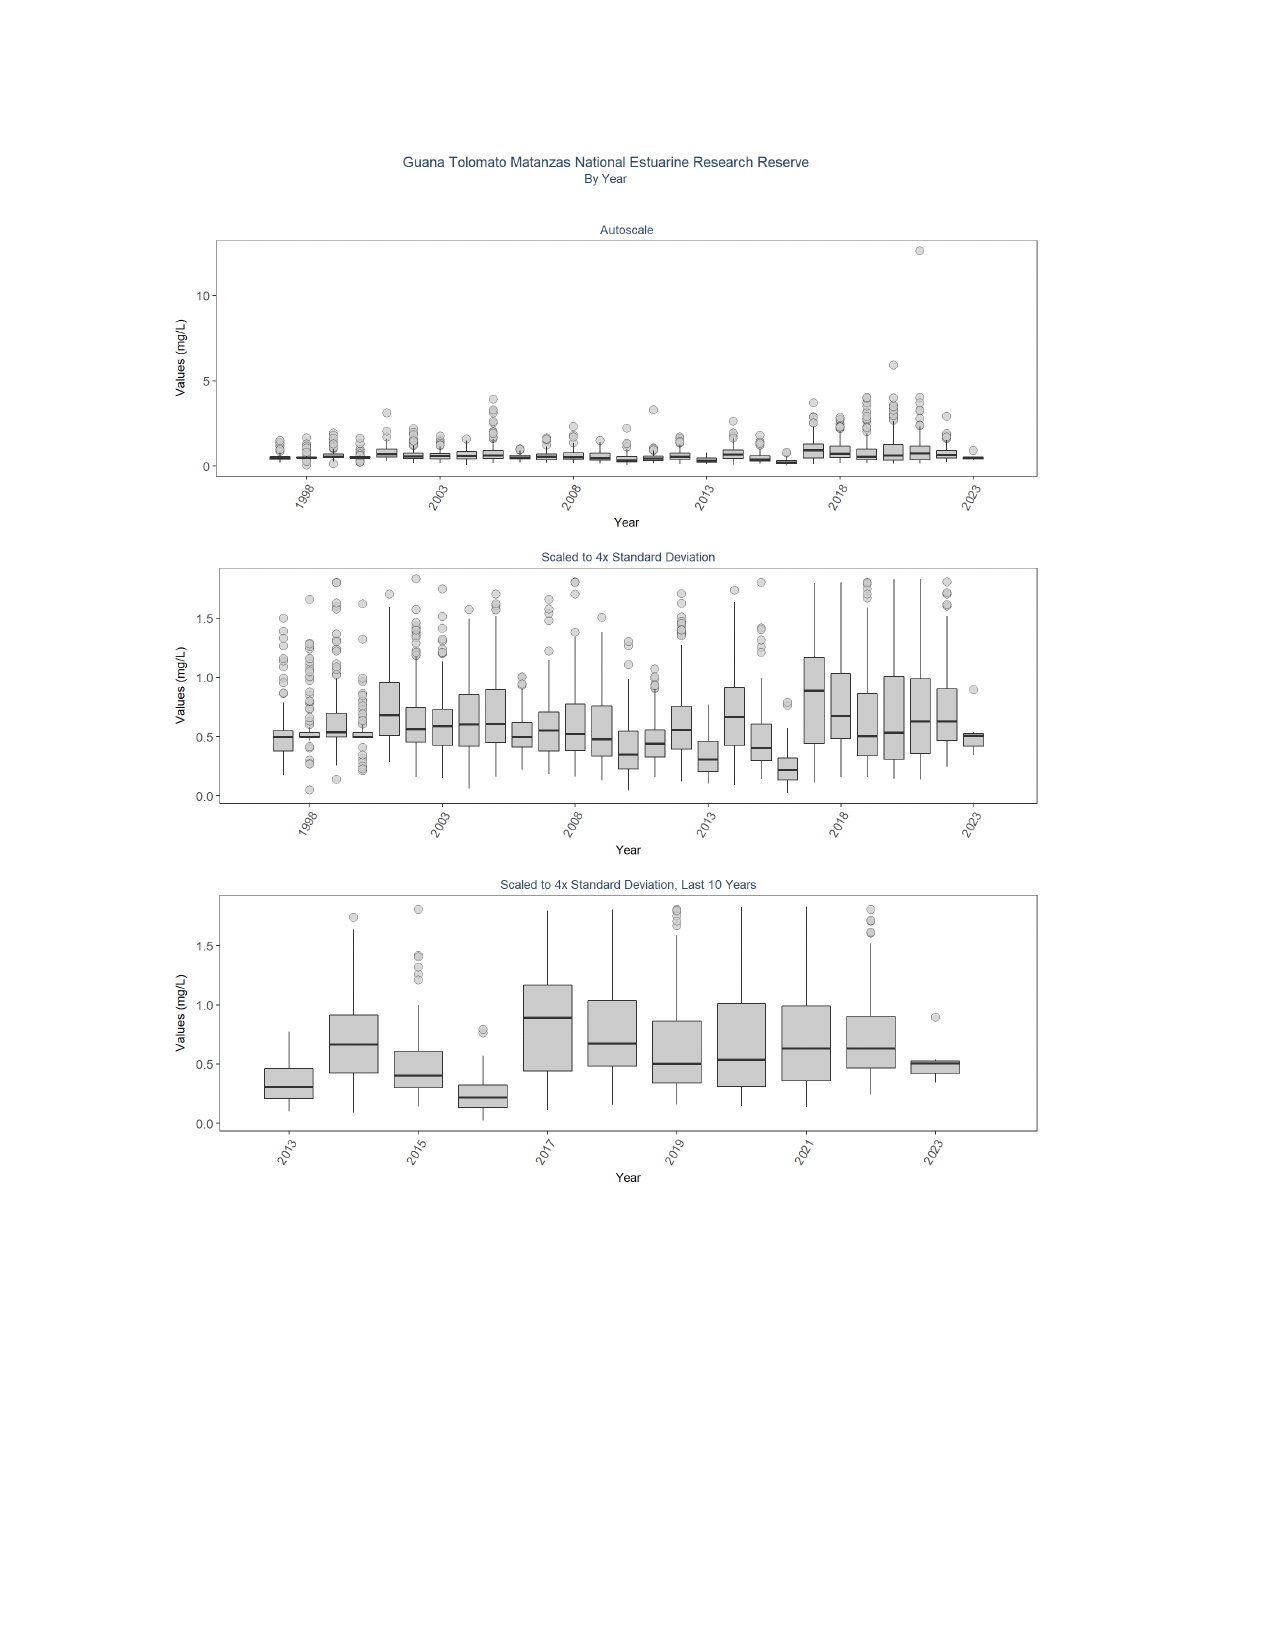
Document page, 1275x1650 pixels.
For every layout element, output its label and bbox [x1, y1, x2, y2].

picture [168, 150, 1044, 1200]
